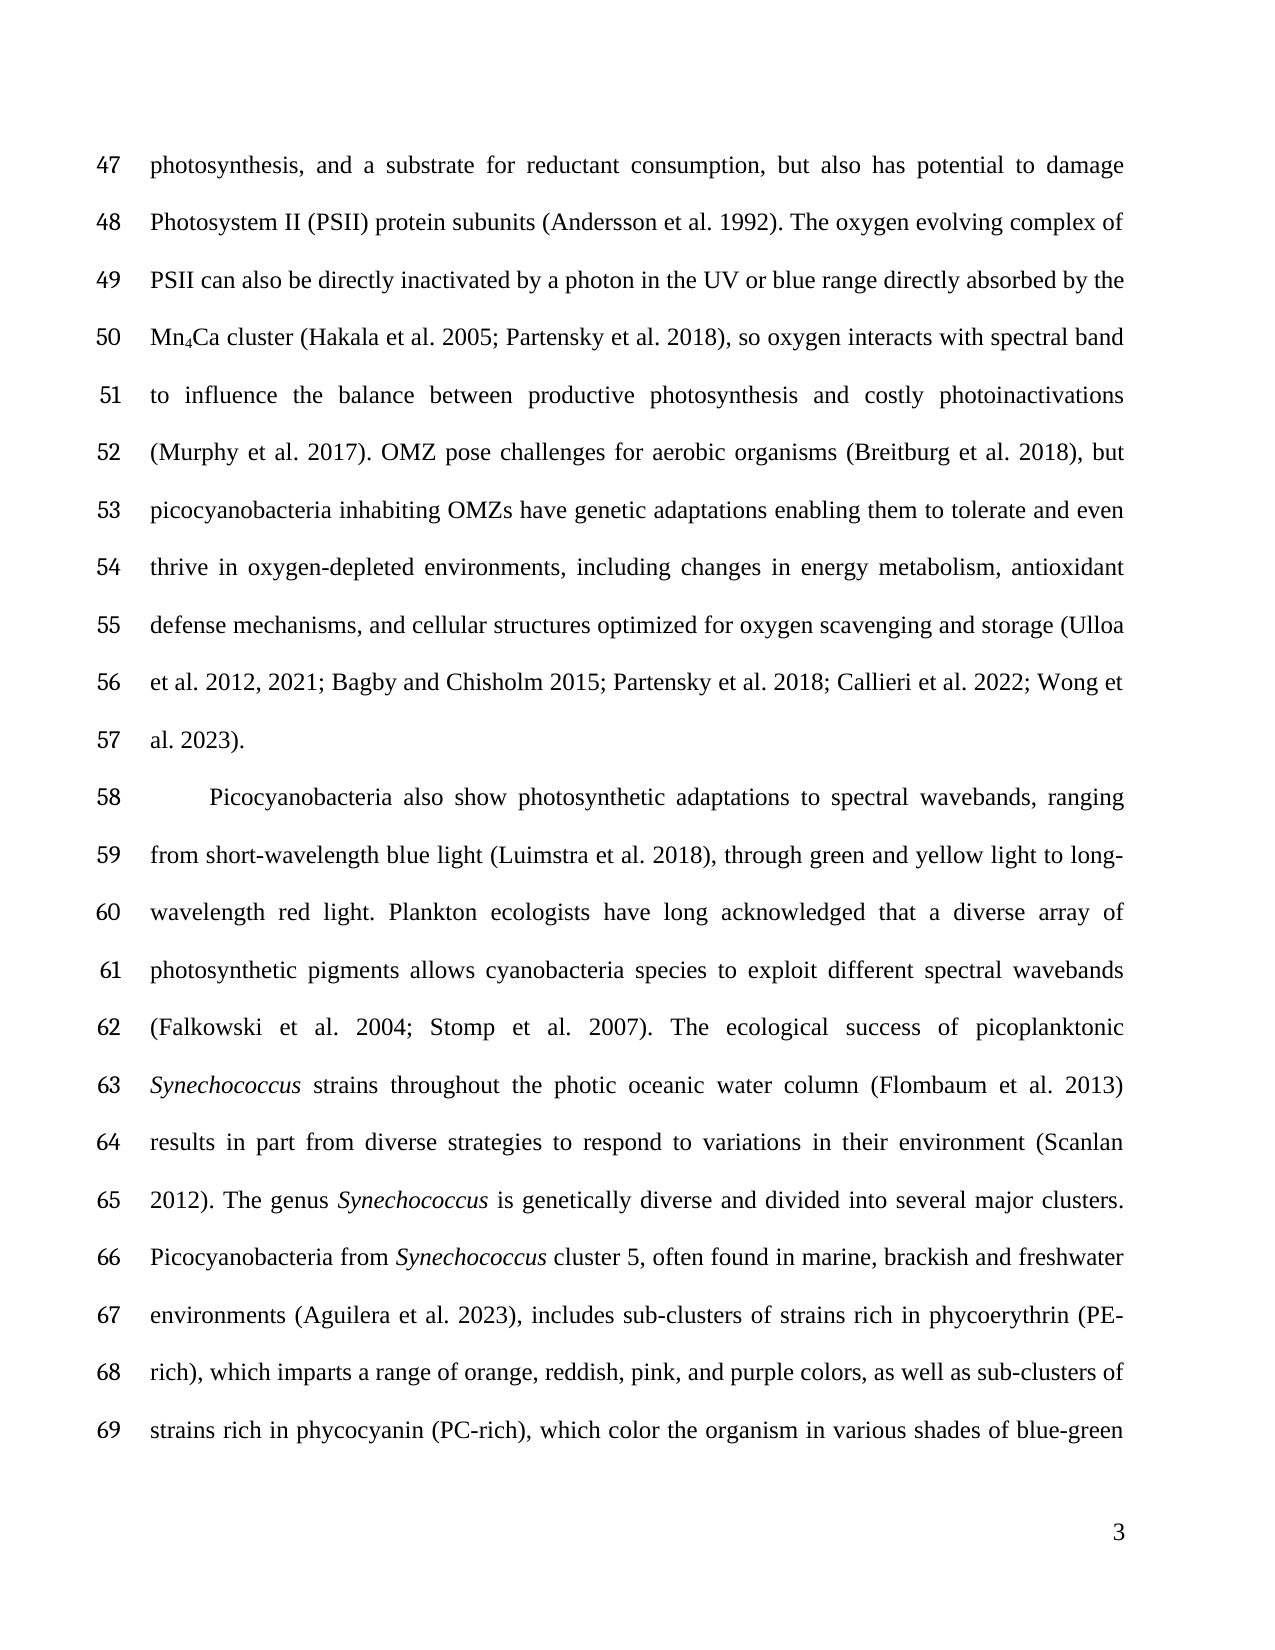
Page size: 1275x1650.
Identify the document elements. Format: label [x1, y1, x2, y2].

text [150, 150, 1125, 754]
text [150, 782, 1125, 1444]
